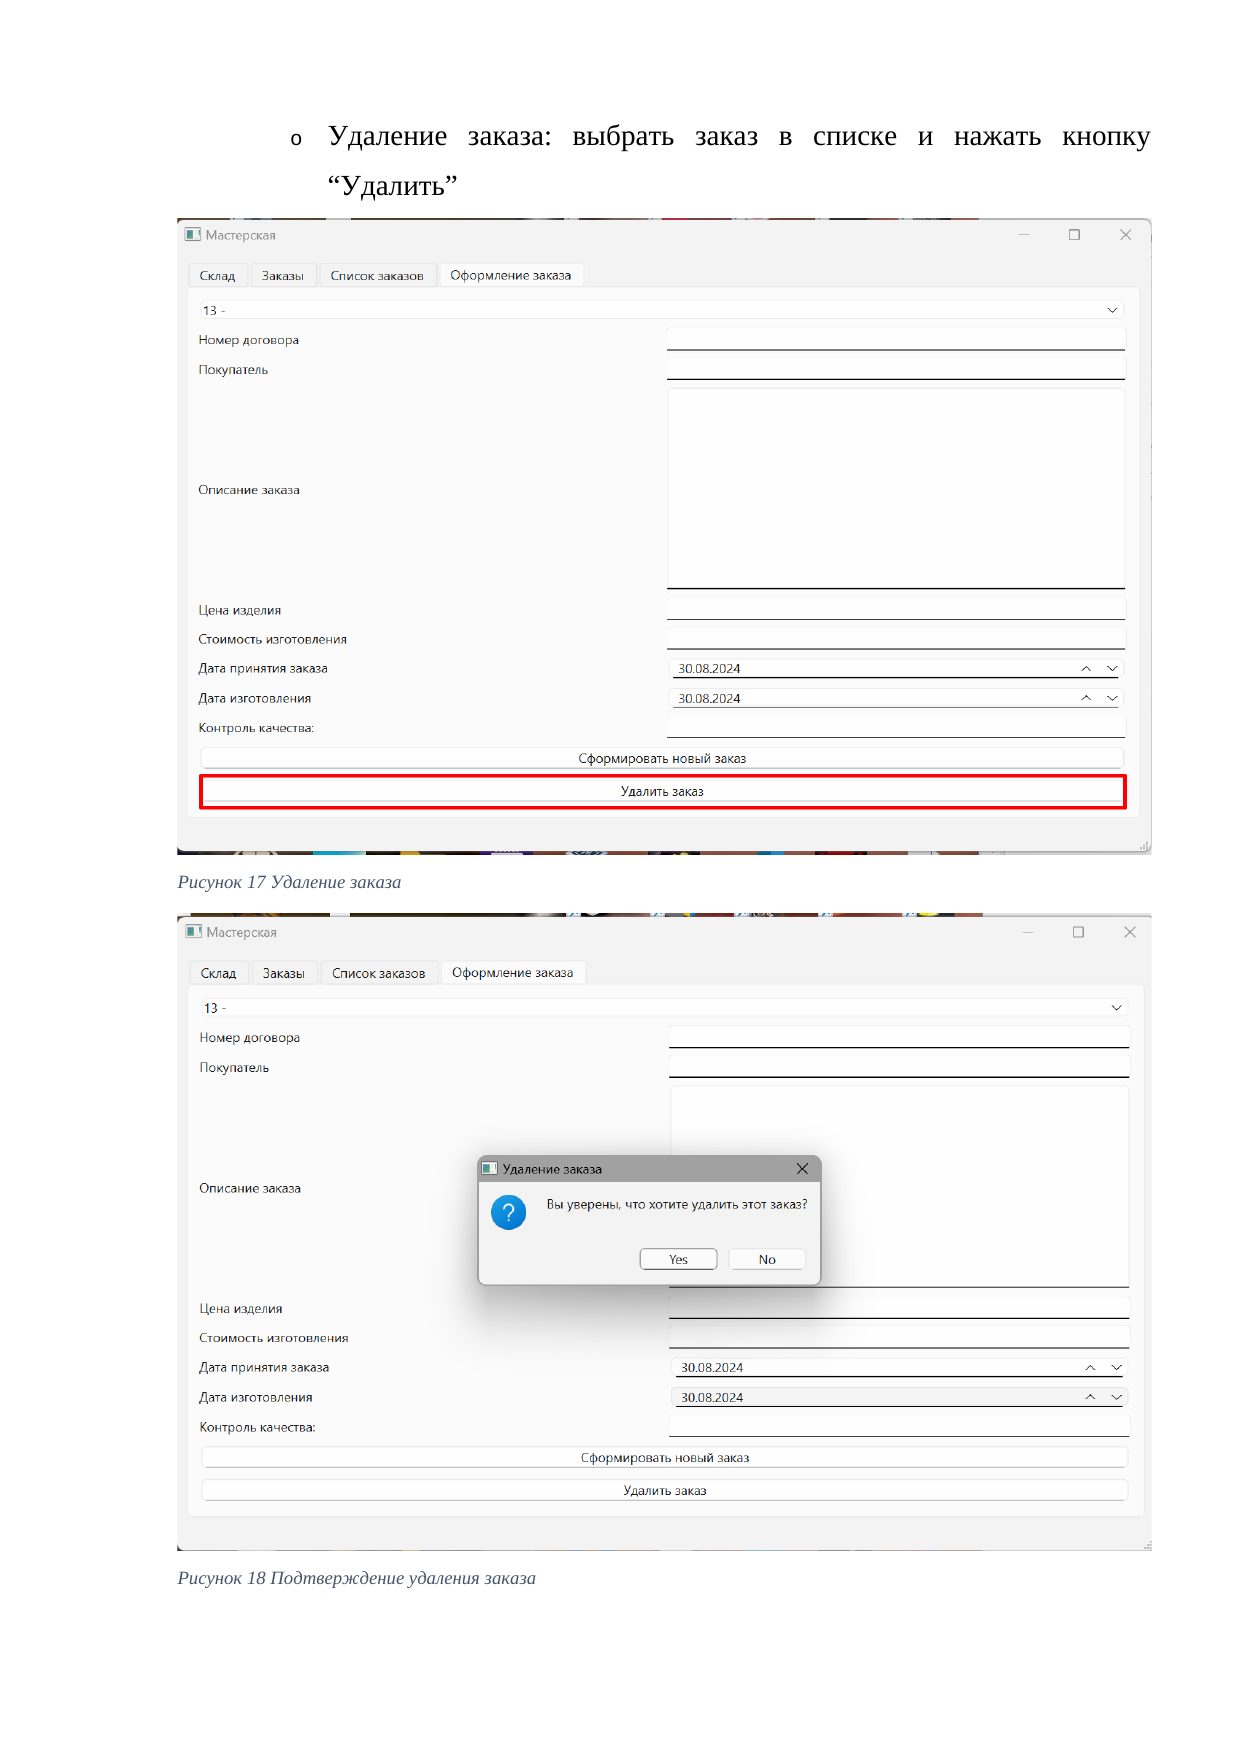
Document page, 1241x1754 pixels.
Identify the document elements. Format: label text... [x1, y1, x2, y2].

picture [177, 913, 1152, 1551]
picture [177, 218, 1152, 855]
list Удаление заказа: выбрать заказ в списке и нажать кнопку “Удалить” [290, 118, 1152, 202]
